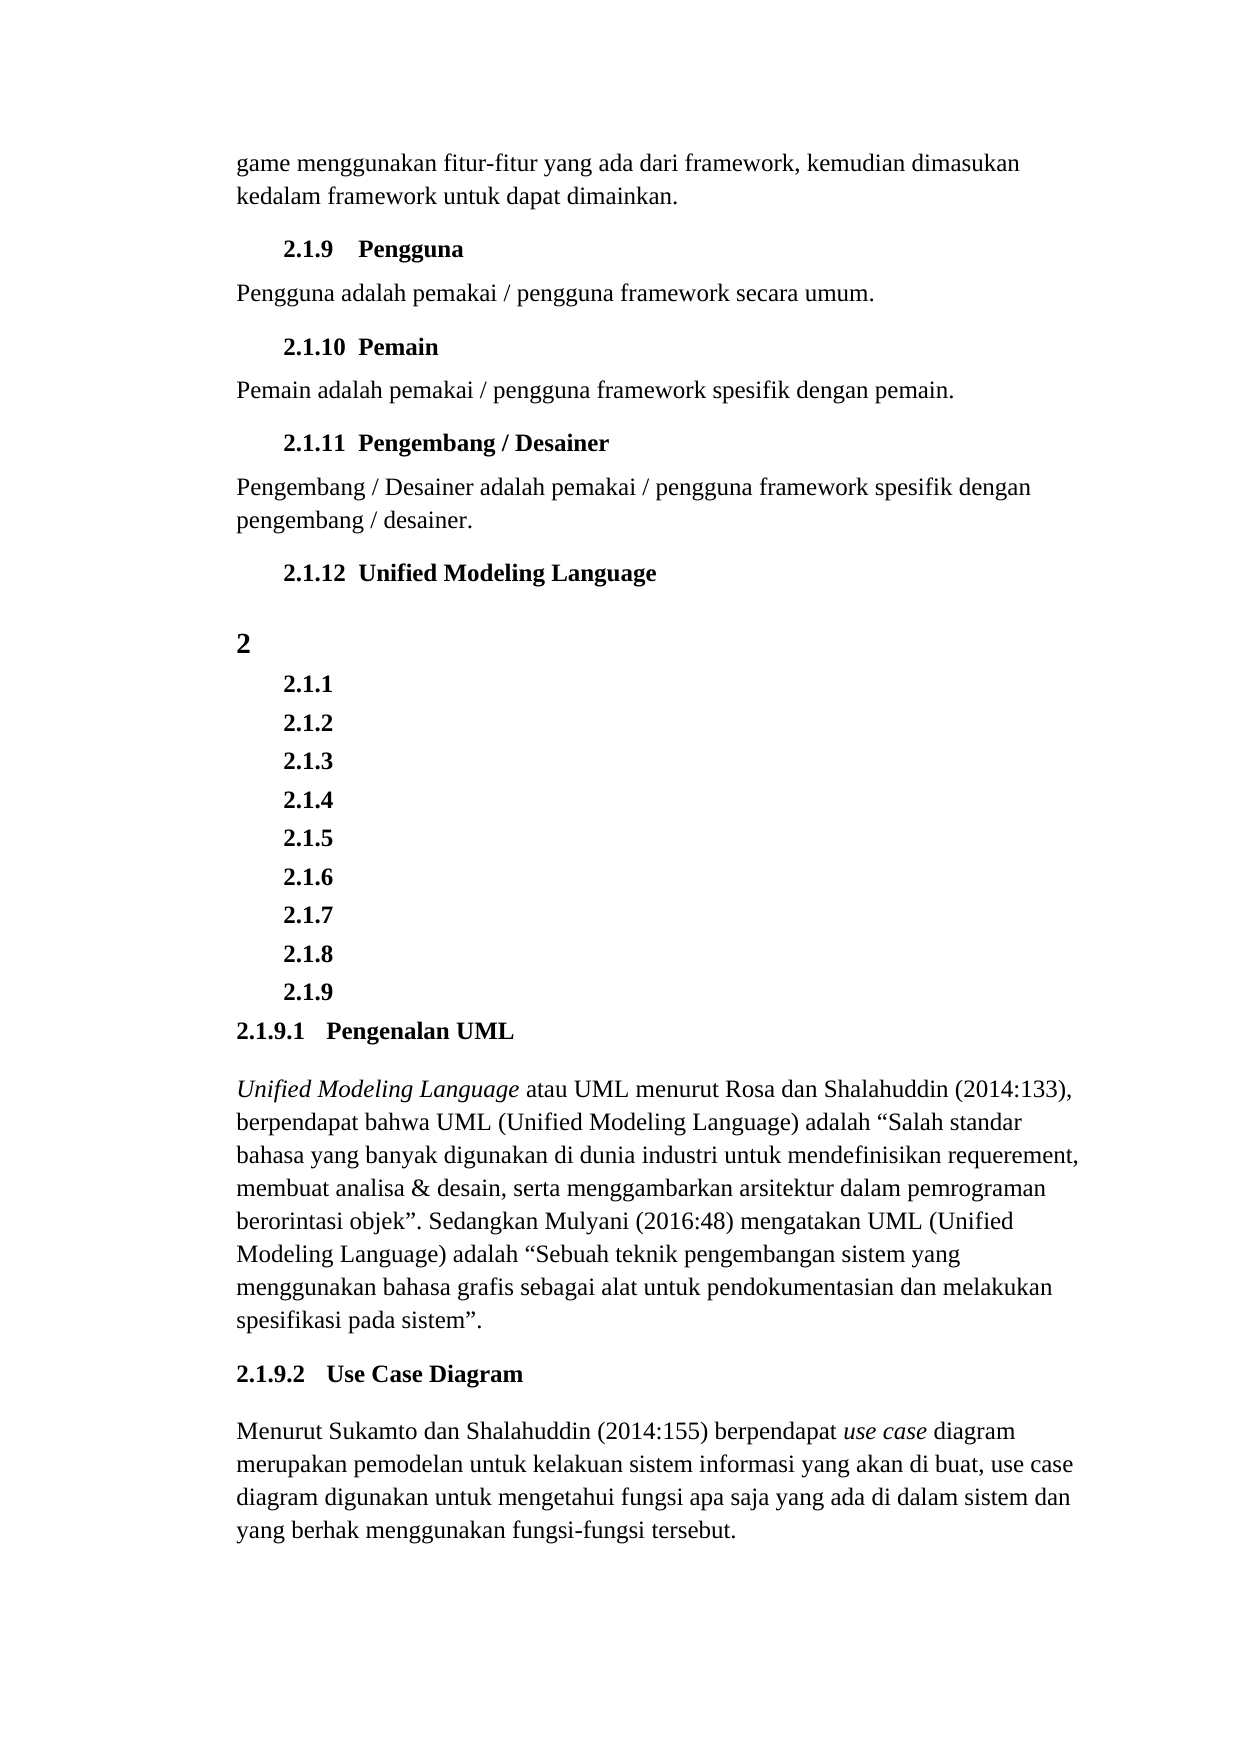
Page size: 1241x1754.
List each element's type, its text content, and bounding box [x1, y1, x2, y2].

subtitle Pengenalan UML [236, 1016, 1092, 1045]
text Pengembang / Desainer adalah pemakai / pengguna framework spesifik dengan pengembang / desainer. [236, 472, 1092, 533]
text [236, 148, 1092, 209]
subtitle Unified Modeling Language [283, 558, 1092, 587]
text Unified Modeling Language atau UML menurut Rosa dan Shalahuddin (2014:133), berpendapat bahwa UML (Unified Modeling Language) adalah “Salah standar bahasa yang banyak digunakan di dunia industri untuk mendefinisikan requerement, membuat analisa & desain, serta menggambarkan arsitektur dalam pemrograman berorintasi objek”. Sedangkan Mulyani (2016:48) mengatakan UML (Unified Modeling Language) adalah “Sebuah teknik pengembangan sistem yang menggunakan bahasa grafis sebagai alat untuk pendokumentasian dan melakukan spesifikasi pada sistem”. [236, 1074, 1092, 1334]
subtitle Pengguna [283, 234, 1092, 263]
text Pengguna adalah pemakai / pengguna framework secara umum. [236, 278, 1092, 306]
text Pemain adalah pemakai / pengguna framework spesifik dengan pemain. [236, 375, 1092, 403]
subtitle Pemain [283, 332, 1092, 360]
subtitle Use Case Diagram [236, 1359, 1092, 1387]
text Menurut Sukamto dan Shalahuddin (2014:155) berpendapat use case diagram merupakan pemodelan untuk kelakuan sistem informasi yang akan di buat, use case diagram digunakan untuk mengetahui fungsi apa saja yang ada di dalam sistem dan yang berhak menggunakan fungsi-fungsi tersebut. [236, 1416, 1092, 1544]
subtitle Pengembang / Desainer [283, 428, 1092, 457]
